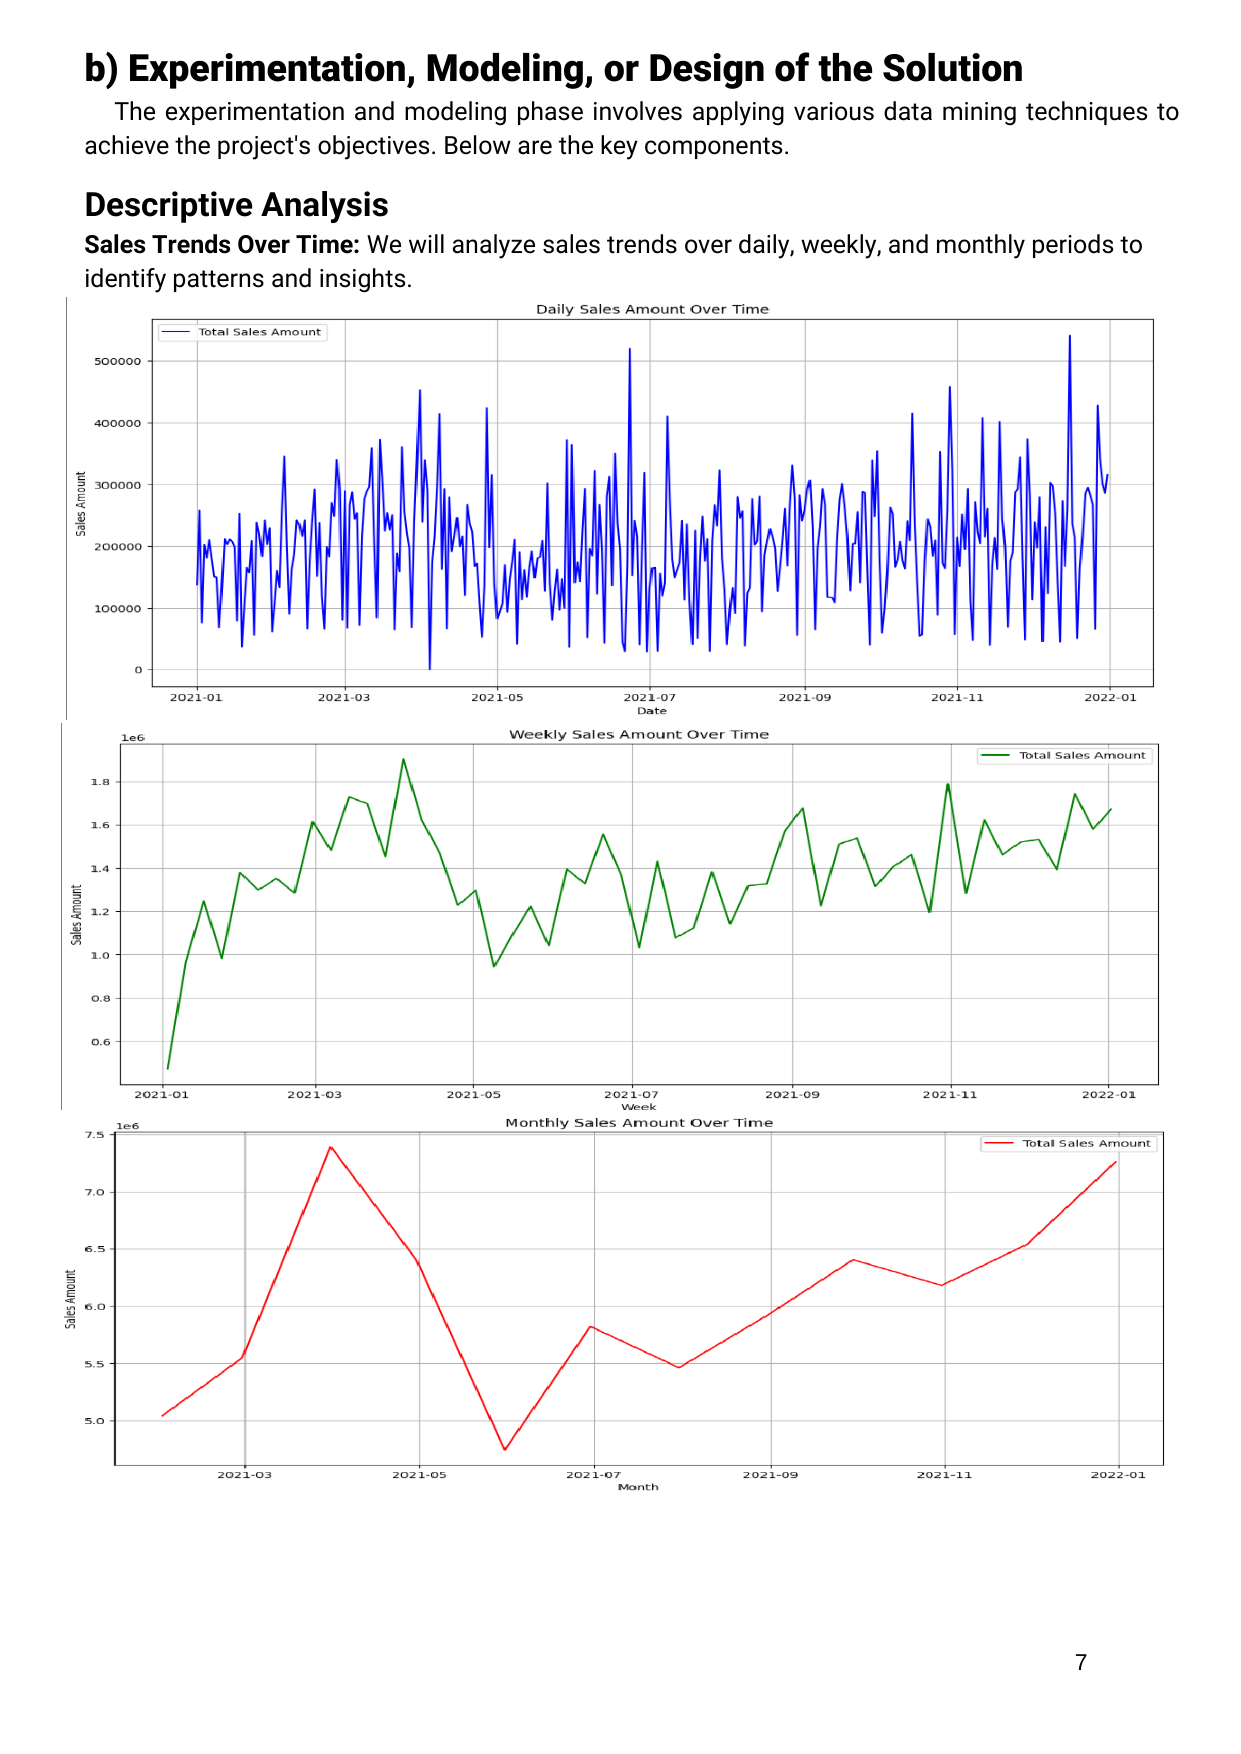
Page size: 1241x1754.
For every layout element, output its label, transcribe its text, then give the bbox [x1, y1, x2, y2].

picture [66, 297, 1161, 720]
picture [61, 723, 1166, 1110]
text Descriptive Analysis [84, 186, 1180, 224]
subtitle b) Experimentation, Modeling, or Design of the Solution [84, 47, 1180, 91]
picture [58, 1113, 1168, 1492]
text Sales Trends Over Time: We will analyze sales trends over daily, weekly, and monthly periods to identify patterns and insights. [84, 230, 1180, 293]
text The experimentation and modeling phase involves applying various data mining techniques to achieve the project's objectives. Below are the key components. [84, 97, 1180, 160]
